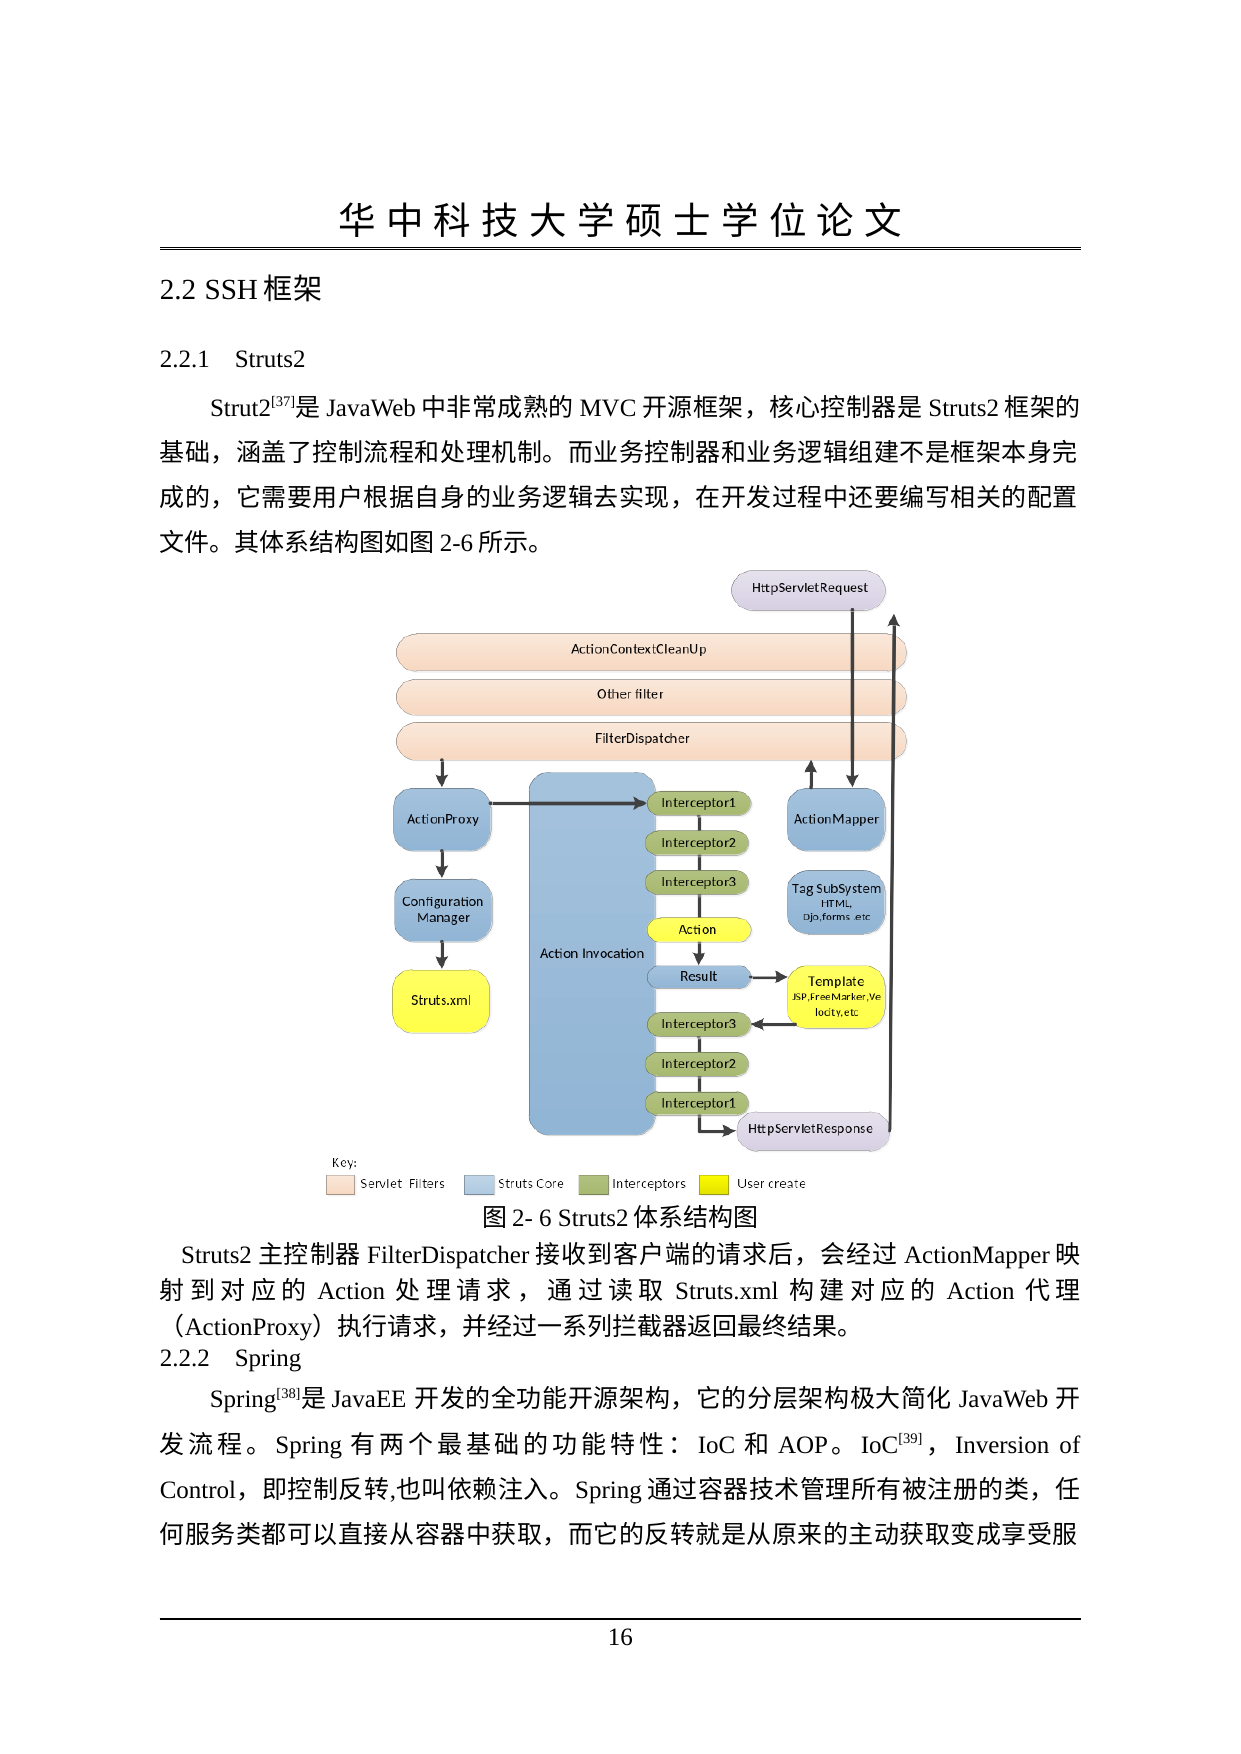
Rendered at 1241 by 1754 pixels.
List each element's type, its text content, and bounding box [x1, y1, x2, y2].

subtitle Struts2 [159, 344, 1081, 373]
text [159, 1379, 1081, 1551]
subtitle SSH框架 [159, 266, 1081, 308]
text Struts2主控制器FilterDispatcher接收到客户端的请求后，会经过ActionMapper映射到对应的Action处理请求，通过读取Struts.xml构建对应的Action代理（ActionProxy）执行请求，并经过一系列拦截器返回最终结果。 [159, 1234, 1081, 1343]
text Strut2[]是JavaWeb中非常成熟的MVC开源框架，核心控制器是Struts2框架的基础，涵盖了控制流程和处理机制。而业务控制器和业务逻辑组建不是框架本身完成的，它需要用户根据自身的业务逻辑去实现，在开发过程中还要编写相关的配置文件。其体系结构图如图2-6所示。 [159, 387, 1081, 559]
subtitle Spring [159, 1343, 1081, 1372]
text 图2- 6 Struts2体系结构图 [159, 1198, 1081, 1234]
